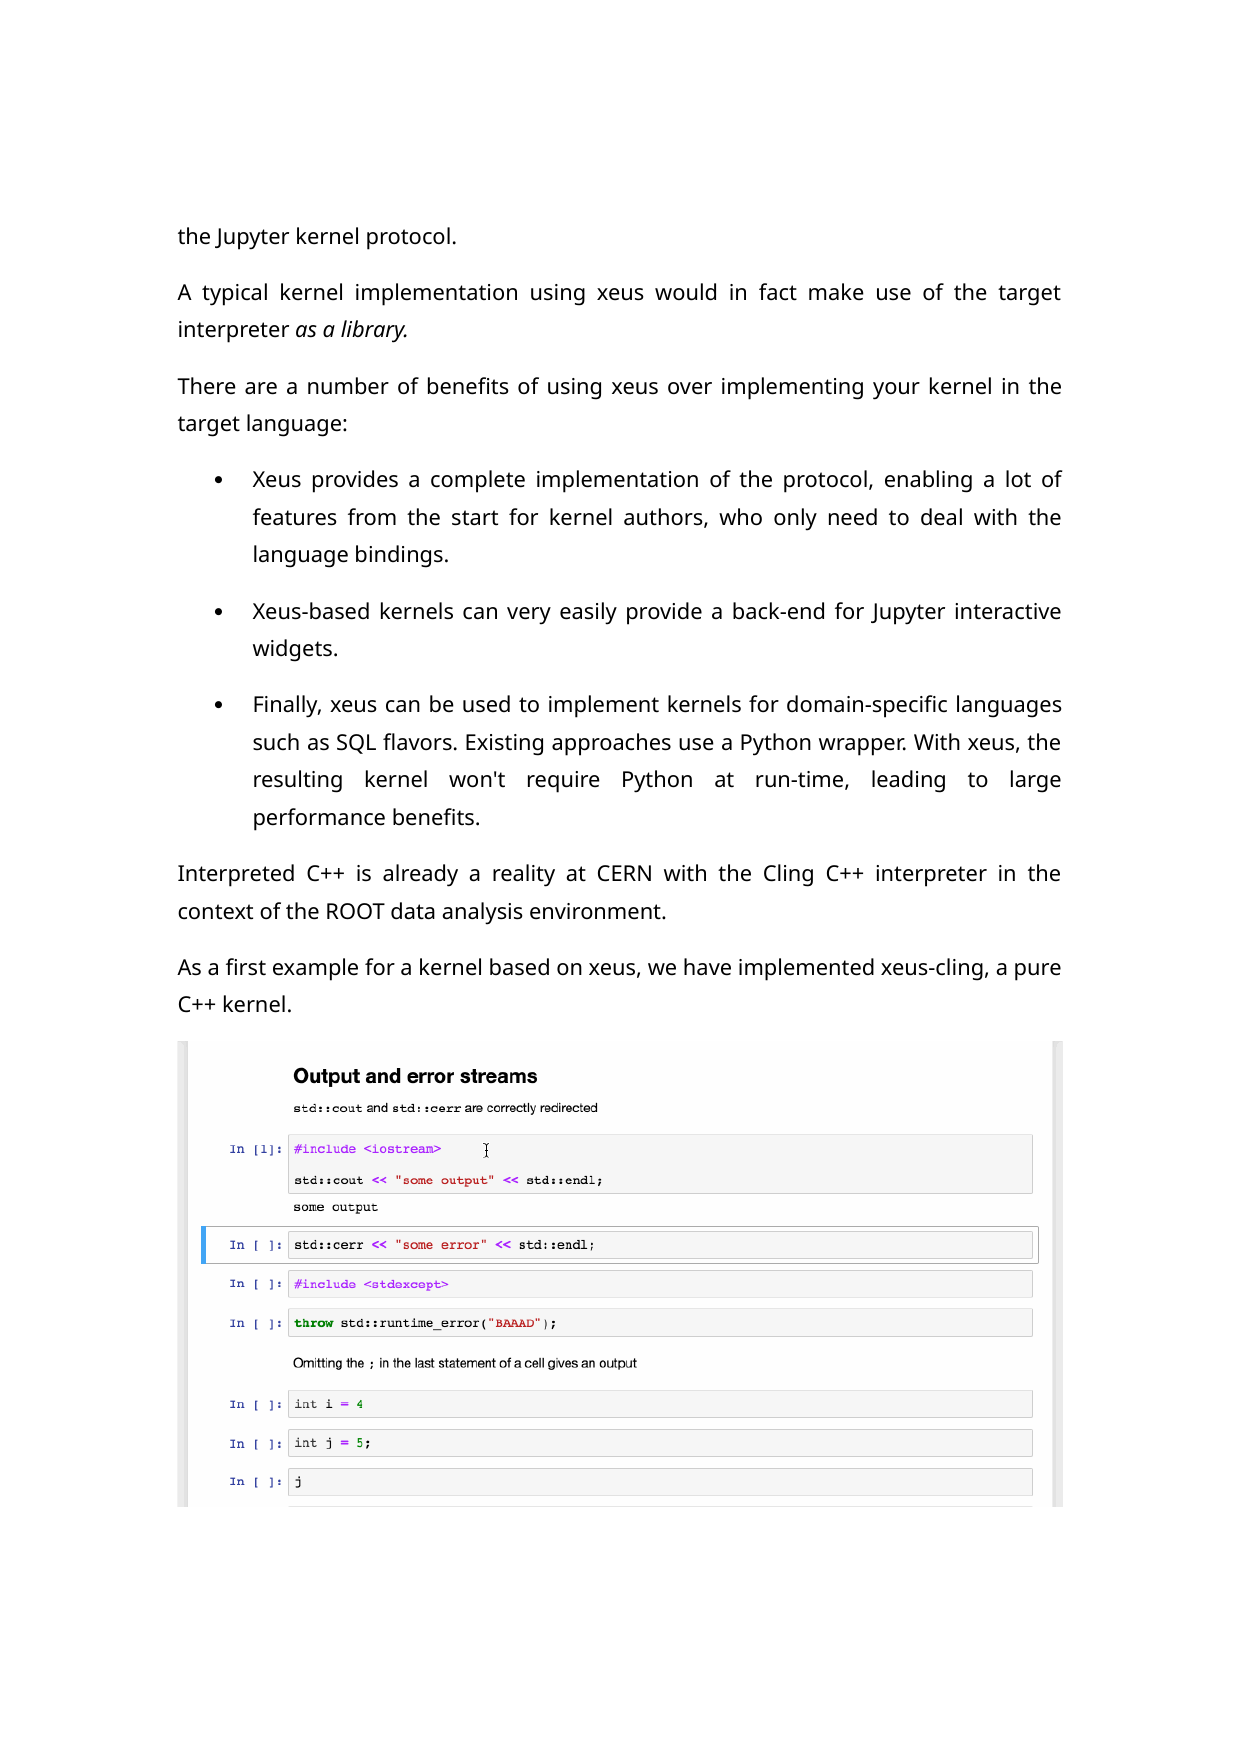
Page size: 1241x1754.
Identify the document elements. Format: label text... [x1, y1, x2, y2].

list Finally, xeus can be used to implement kernels for domain-specific languages such as SQL flavors. Existing approaches use a Python wrapper. With xeus, the resulting kernel won't require Python at run-time, leading to large performance benefits. [215, 686, 1063, 836]
picture [177, 1041, 1063, 1507]
text A typical kernel implementation using xeus would in fact make use of the target interpreter as a library. [177, 273, 1063, 348]
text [177, 217, 1063, 254]
list Xeus-based kernels can very easily provide a back-end for Jupyter interactive widgets. [215, 592, 1063, 667]
text There are a number of benefits of using xeus over implementing your kernel in the target language: [177, 367, 1063, 442]
list Xeus provides a complete implementation of the protocol, enabling a lot of features from the start for kernel authors, who only need to deal with the language bindings. [215, 461, 1063, 573]
text As a first example for a kernel based on xeus, we have implemented xeus-cling, a pure C++ kernel. [177, 948, 1063, 1023]
text Interpreted C++ is already a reality at CERN with the Cling C++ interpreter in the context of the ROOT data analysis environment. [177, 854, 1063, 929]
